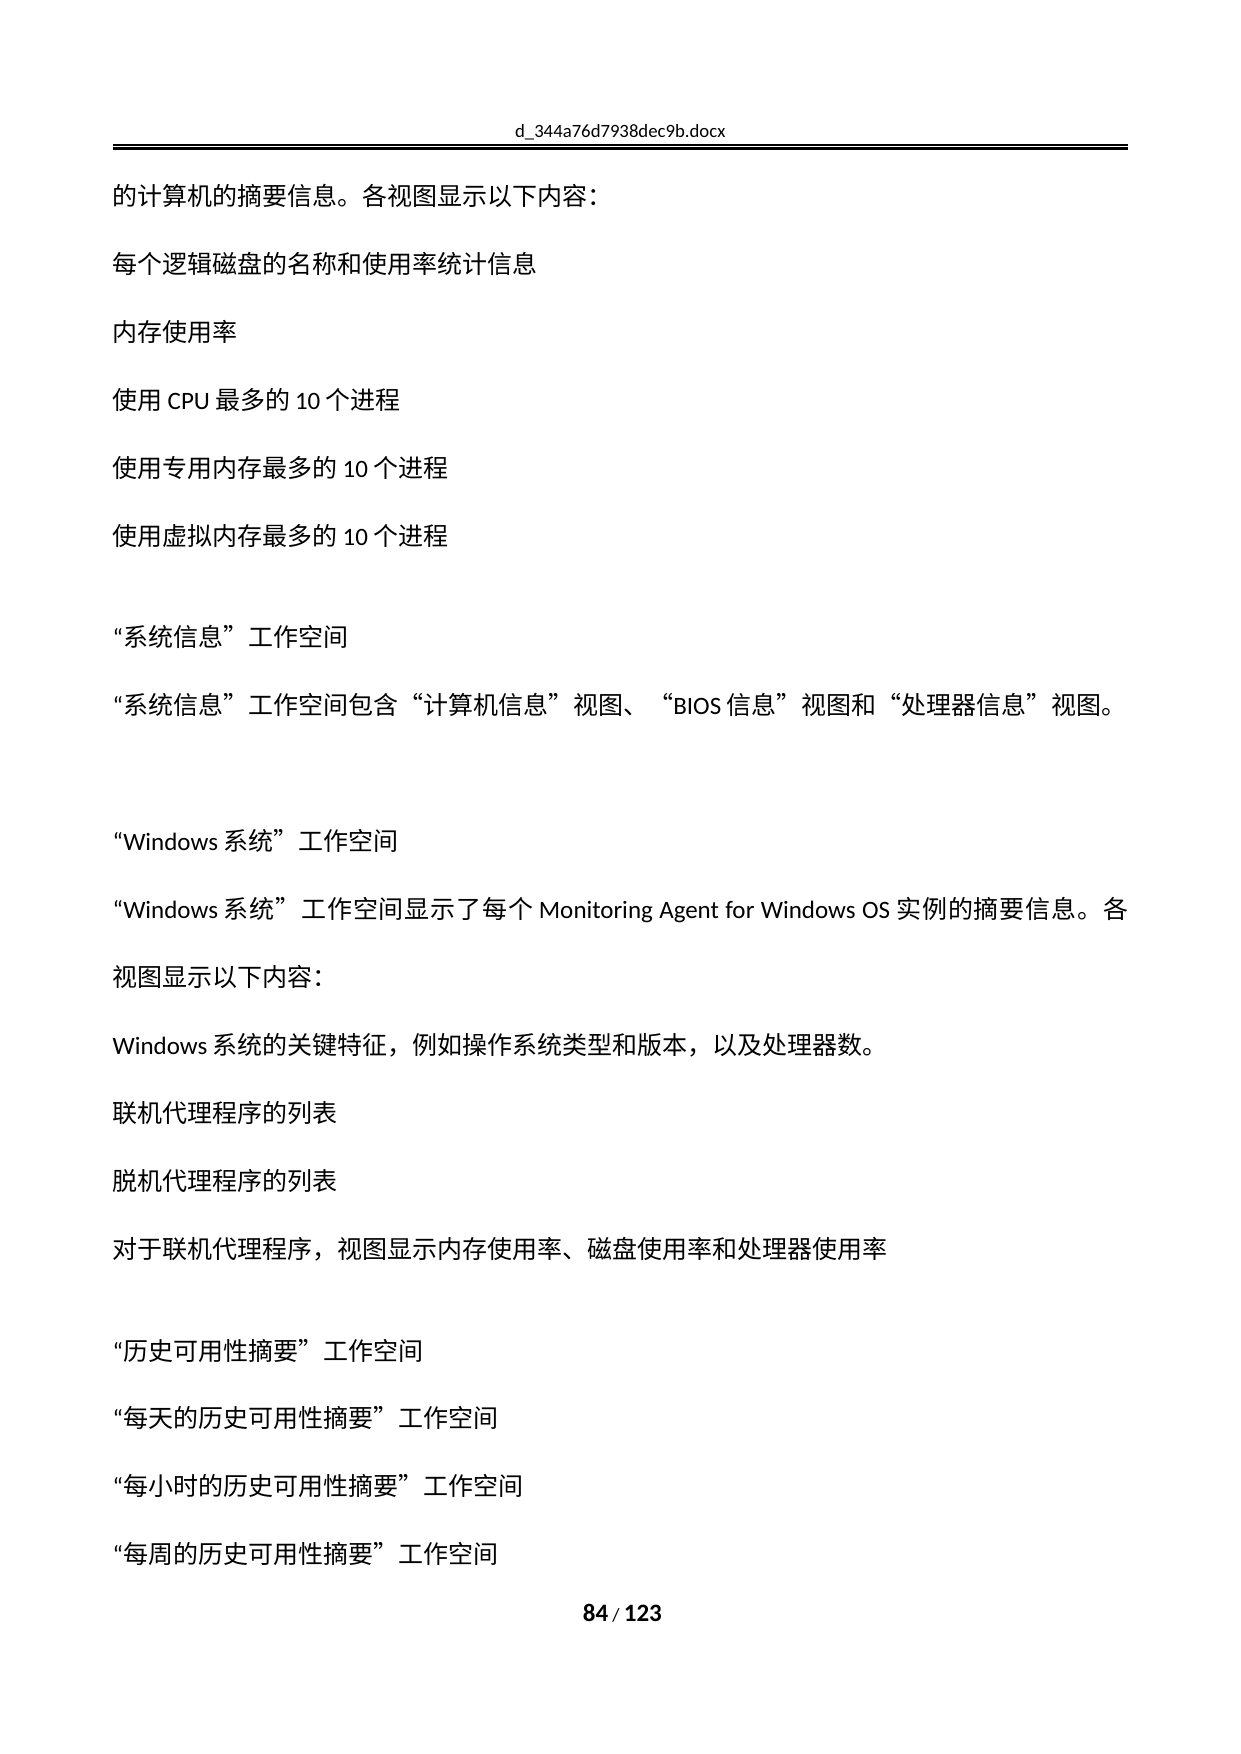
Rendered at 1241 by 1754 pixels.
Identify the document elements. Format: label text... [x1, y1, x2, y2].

text “Windows系统”工作空间显示了每个Monitoring Agent for Windows OS实例的摘要信息。各视图显示以下内容： [112, 874, 1128, 1009]
text 使用CPU最多的10个进程 [112, 364, 1128, 432]
text 对于联机代理程序，视图显示内存使用率、磁盘使用率和处理器使用率 [112, 1213, 1128, 1281]
text “系统信息”工作空间 [112, 602, 1128, 670]
text “每周的历史可用性摘要”工作空间 [112, 1519, 1128, 1587]
text “系统信息”工作空间包含“计算机信息”视图、“BIOS信息”视图和“处理器信息”视图。 [112, 670, 1128, 738]
text 使用专用内存最多的10个进程 [112, 432, 1128, 500]
text 内存使用率 [112, 296, 1128, 364]
text Windows系统的关键特征，例如操作系统类型和版本，以及处理器数。 [112, 1009, 1128, 1077]
text 每个逻辑磁盘的名称和使用率统计信息 [112, 228, 1128, 296]
text “每天的历史可用性摘要”工作空间 [112, 1383, 1128, 1451]
text 脱机代理程序的列表 [112, 1145, 1128, 1213]
text “每小时的历史可用性摘要”工作空间 [112, 1451, 1128, 1519]
text “历史可用性摘要”工作空间 [112, 1315, 1128, 1383]
text 使用虚拟内存最多的10个进程 [112, 500, 1128, 568]
text “Windows系统”工作空间 [112, 806, 1128, 874]
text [112, 161, 1128, 228]
text 联机代理程序的列表 [112, 1077, 1128, 1145]
